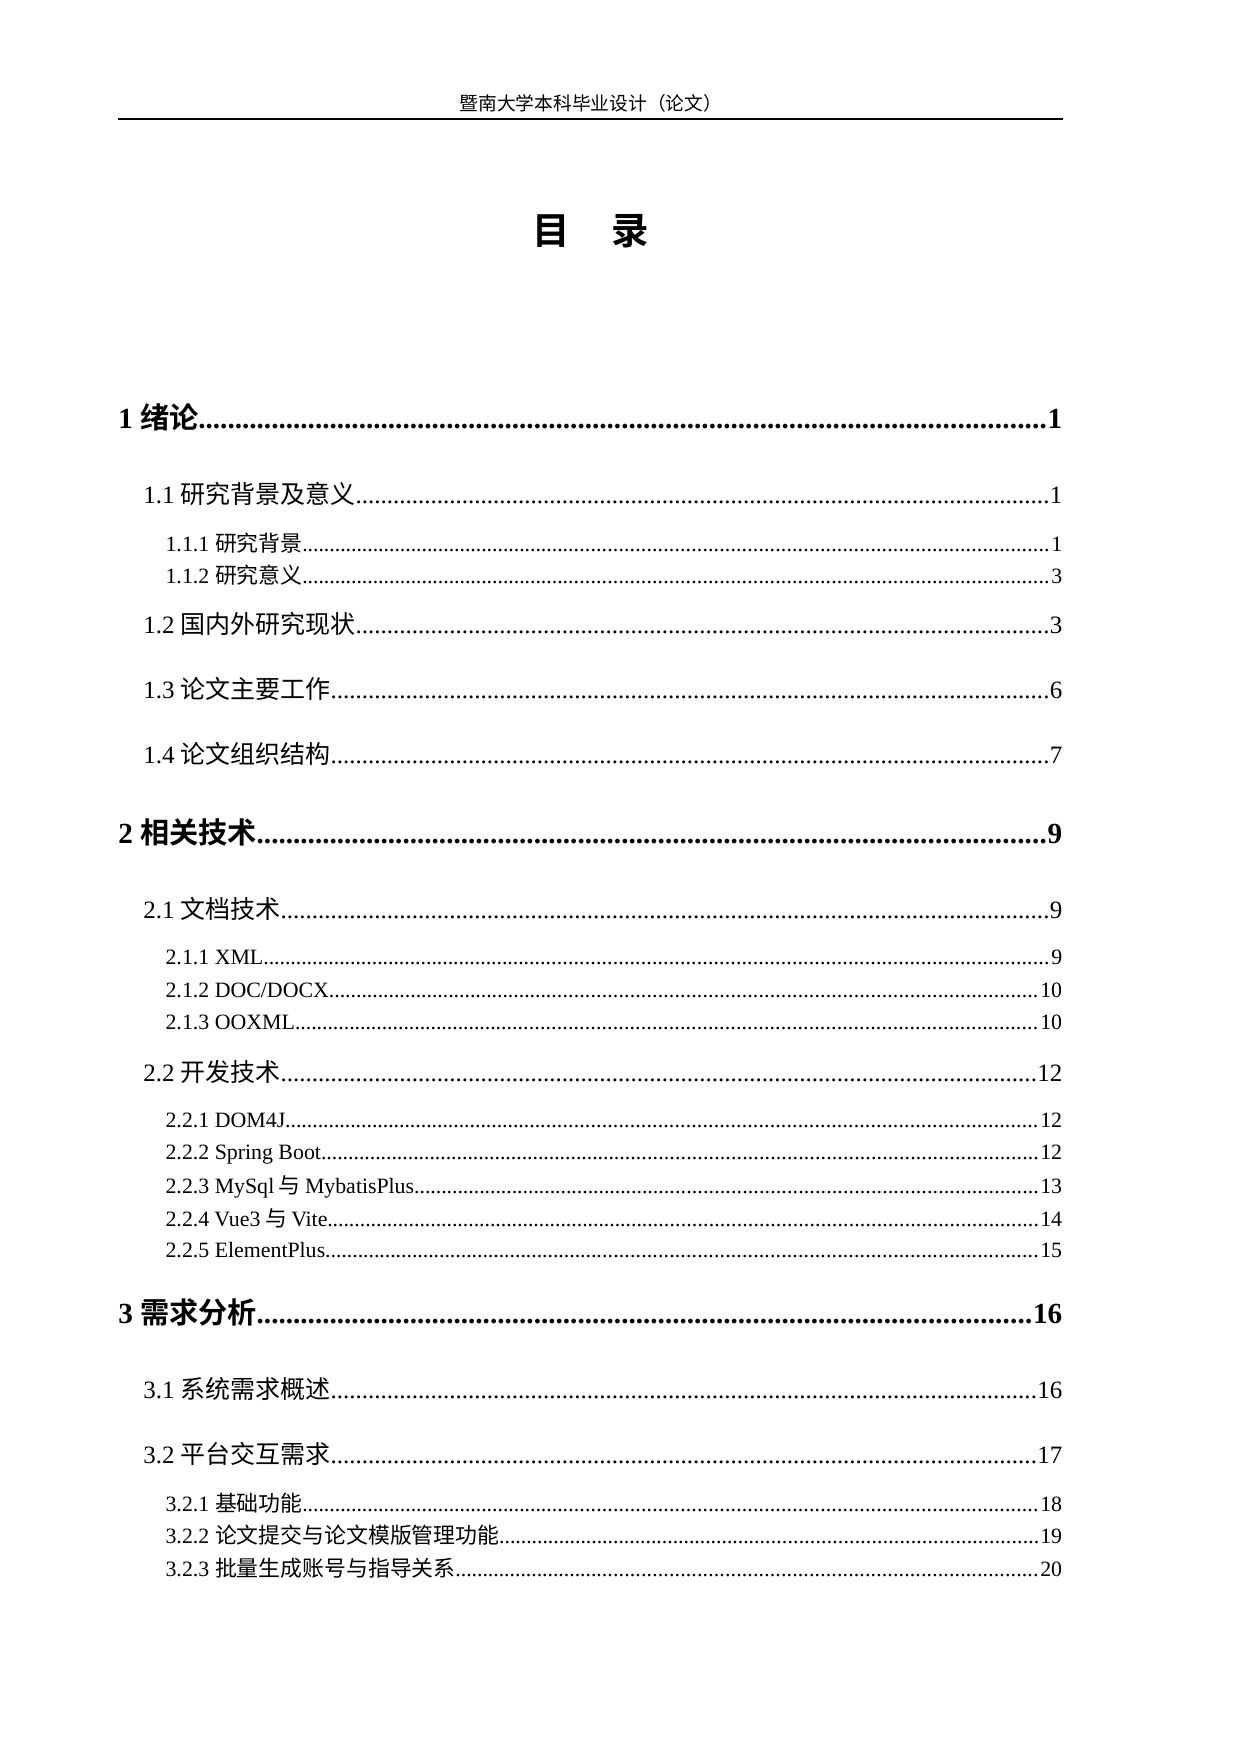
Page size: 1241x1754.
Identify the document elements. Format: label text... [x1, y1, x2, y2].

text 2.2.4 Vue3与Vite 14 [118, 1201, 1063, 1233]
text 1.1 研究背景及意义 1 [143, 461, 1063, 526]
text 2.1 文档技术 9 [143, 876, 1063, 941]
text 2.1.2 DOC/DOCX 10 [118, 973, 1063, 1006]
text 2.1.1 XML 9 [118, 941, 1063, 973]
text 3.2.1 基础功能 18 [118, 1486, 1063, 1518]
text 3.2 平台交互需求 17 [143, 1421, 1063, 1486]
text 2.2.3 MySql与MybatisPlus 13 [118, 1168, 1063, 1201]
text 1.1.2 研究意义 3 [118, 558, 1063, 591]
text 1.2 国内外研究现状 3 [143, 591, 1063, 656]
text 2.2 开发技术 12 [143, 1038, 1063, 1103]
text 3.1 系统需求概述 16 [143, 1356, 1063, 1421]
text 2.2.1 DOM4J 12 [118, 1103, 1063, 1136]
text 3 需求分析 16 [118, 1278, 1063, 1343]
text 目 录 [118, 196, 1063, 261]
text 3.2.3 批量生成账号与指导关系 20 [118, 1551, 1063, 1583]
text 1.3 论文主要工作 6 [143, 656, 1063, 721]
text 2.1.3 OOXML 10 [118, 1006, 1063, 1038]
text 2.2.2 Spring Boot 12 [118, 1136, 1063, 1168]
text 1.4 论文组织结构 7 [143, 721, 1063, 786]
text 1 绪论 1 [118, 383, 1063, 448]
text 2 相关技术 9 [118, 798, 1063, 863]
text 2.2.5 ElementPlus 15 [118, 1233, 1063, 1266]
text 3.2.2 论文提交与论文模版管理功能 19 [118, 1518, 1063, 1551]
text 1.1.1 研究背景 1 [118, 526, 1063, 558]
